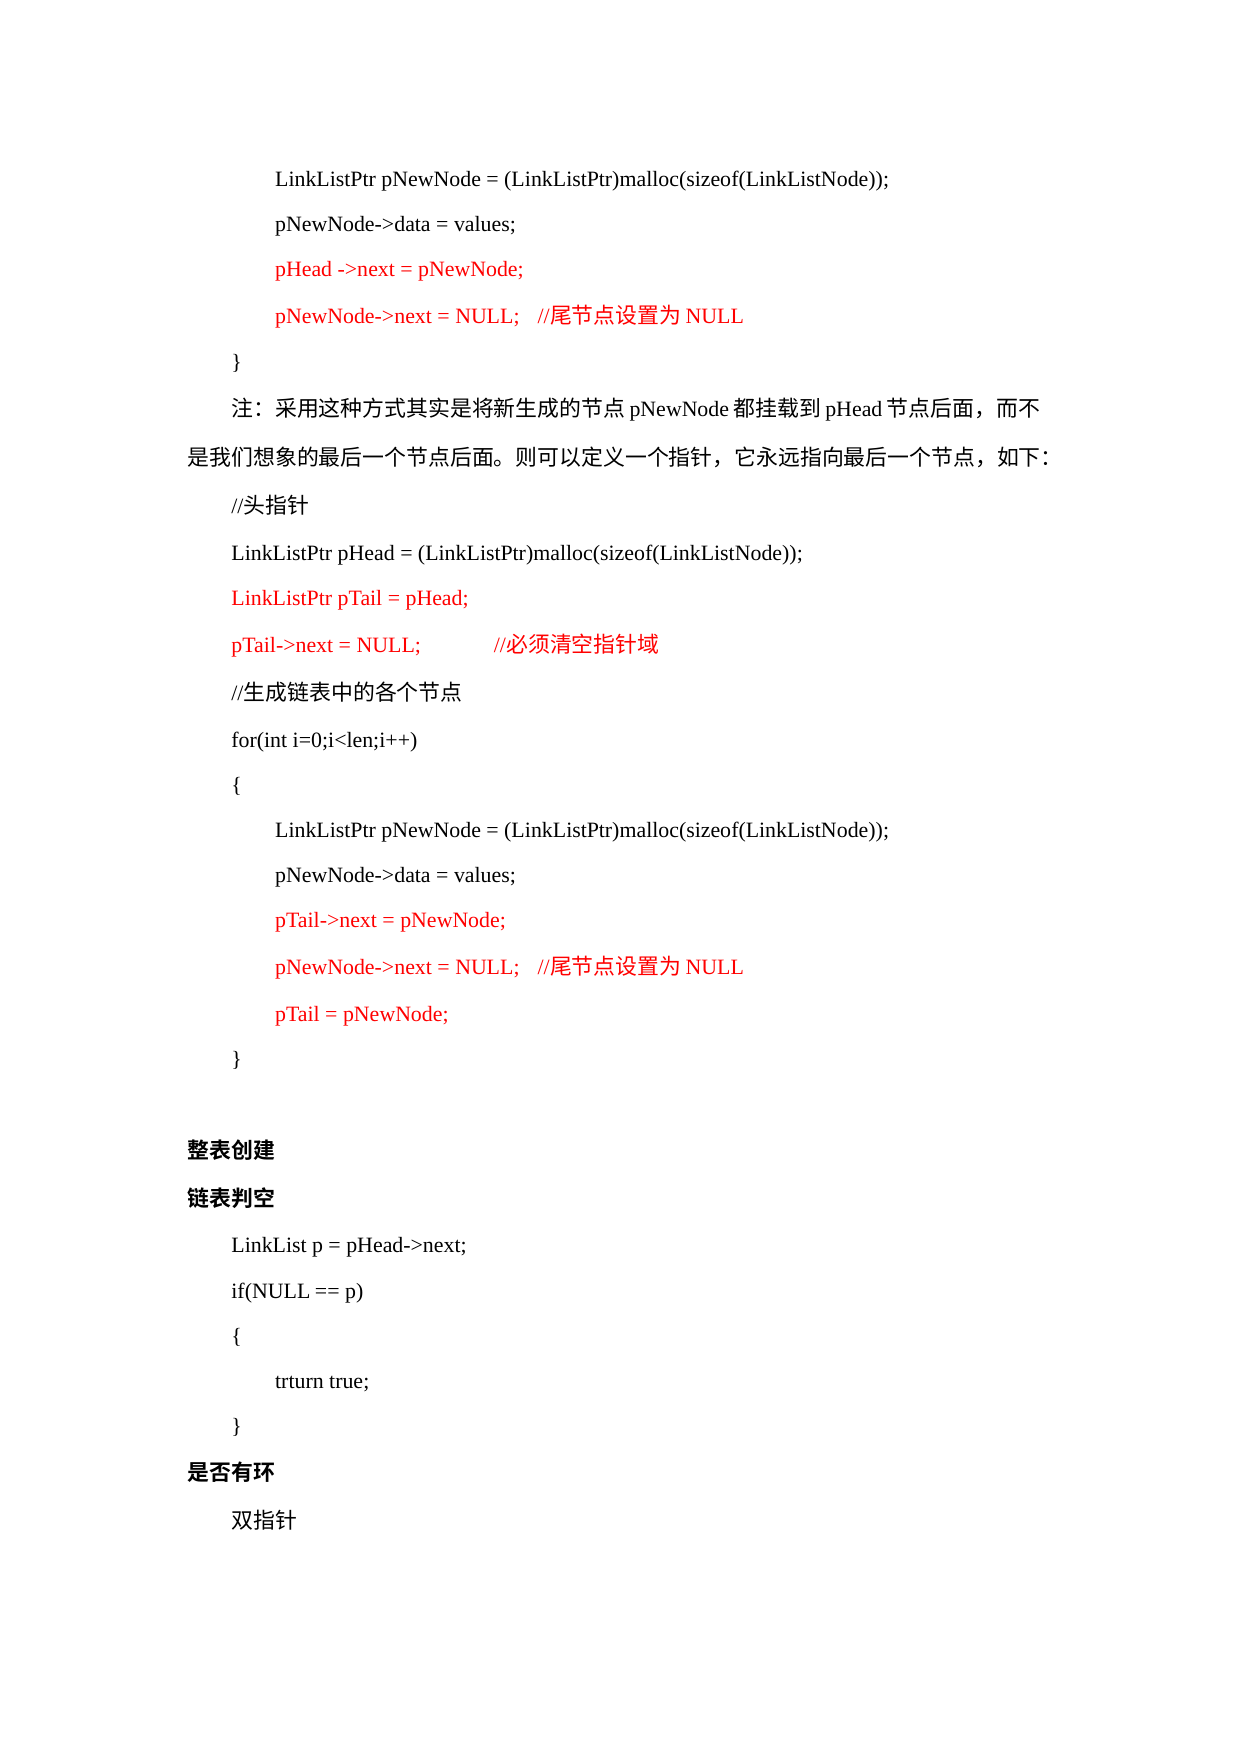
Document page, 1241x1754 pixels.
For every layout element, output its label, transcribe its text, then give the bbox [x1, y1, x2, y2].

text LinkListPtr pTail = pHead; [187, 581, 1053, 614]
text LinkListPtr pHead = (LinkListPtr)malloc(sizeof(LinkListNode)); [187, 536, 1053, 569]
text { [187, 768, 1053, 801]
text pNewNode->next = NULL; //尾节点设置为NULL [187, 297, 1053, 330]
text pTail->next = pNewNode; [187, 903, 1053, 936]
text pHead ->next = pNewNode; [187, 252, 1053, 285]
subtitle 是否有环 [187, 1454, 1053, 1487]
text { [187, 1319, 1053, 1352]
text //生成链表中的各个节点 [187, 675, 1053, 707]
subtitle 整表创建 [187, 1132, 1053, 1165]
text pNewNode->data = values; [187, 858, 1053, 891]
text 注：采用这种方式其实是将新生成的节点pNewNode都挂载到pHead节点后面，而不是我们想象的最后一个节点后面。则可以定义一个指针，它永远指向最后一个节点，如下： [187, 391, 1053, 472]
text LinkListPtr pNewNode = (LinkListPtr)malloc(sizeof(LinkListNode)); [187, 162, 1053, 194]
text } [187, 1042, 1053, 1074]
text pNewNode->data = values; [187, 207, 1053, 239]
text } [187, 346, 1053, 378]
text //头指针 [187, 488, 1053, 520]
text LinkListPtr pNewNode = (LinkListPtr)malloc(sizeof(LinkListNode)); [187, 813, 1053, 846]
text pTail = pNewNode; [187, 997, 1053, 1029]
text } [187, 1409, 1053, 1442]
text if(NULL == p) [187, 1274, 1053, 1306]
text for(int i=0;i<len;i++) [187, 723, 1053, 756]
text pTail->next = NULL; //必须清空指针域 [187, 626, 1053, 659]
subtitle 链表判空 [187, 1181, 1053, 1213]
text LinkList p = pHead->next; [187, 1229, 1053, 1261]
text pNewNode->next = NULL; //尾节点设置为NULL [187, 948, 1053, 981]
text 双指针 [187, 1503, 1053, 1535]
text trturn true; [187, 1364, 1053, 1397]
